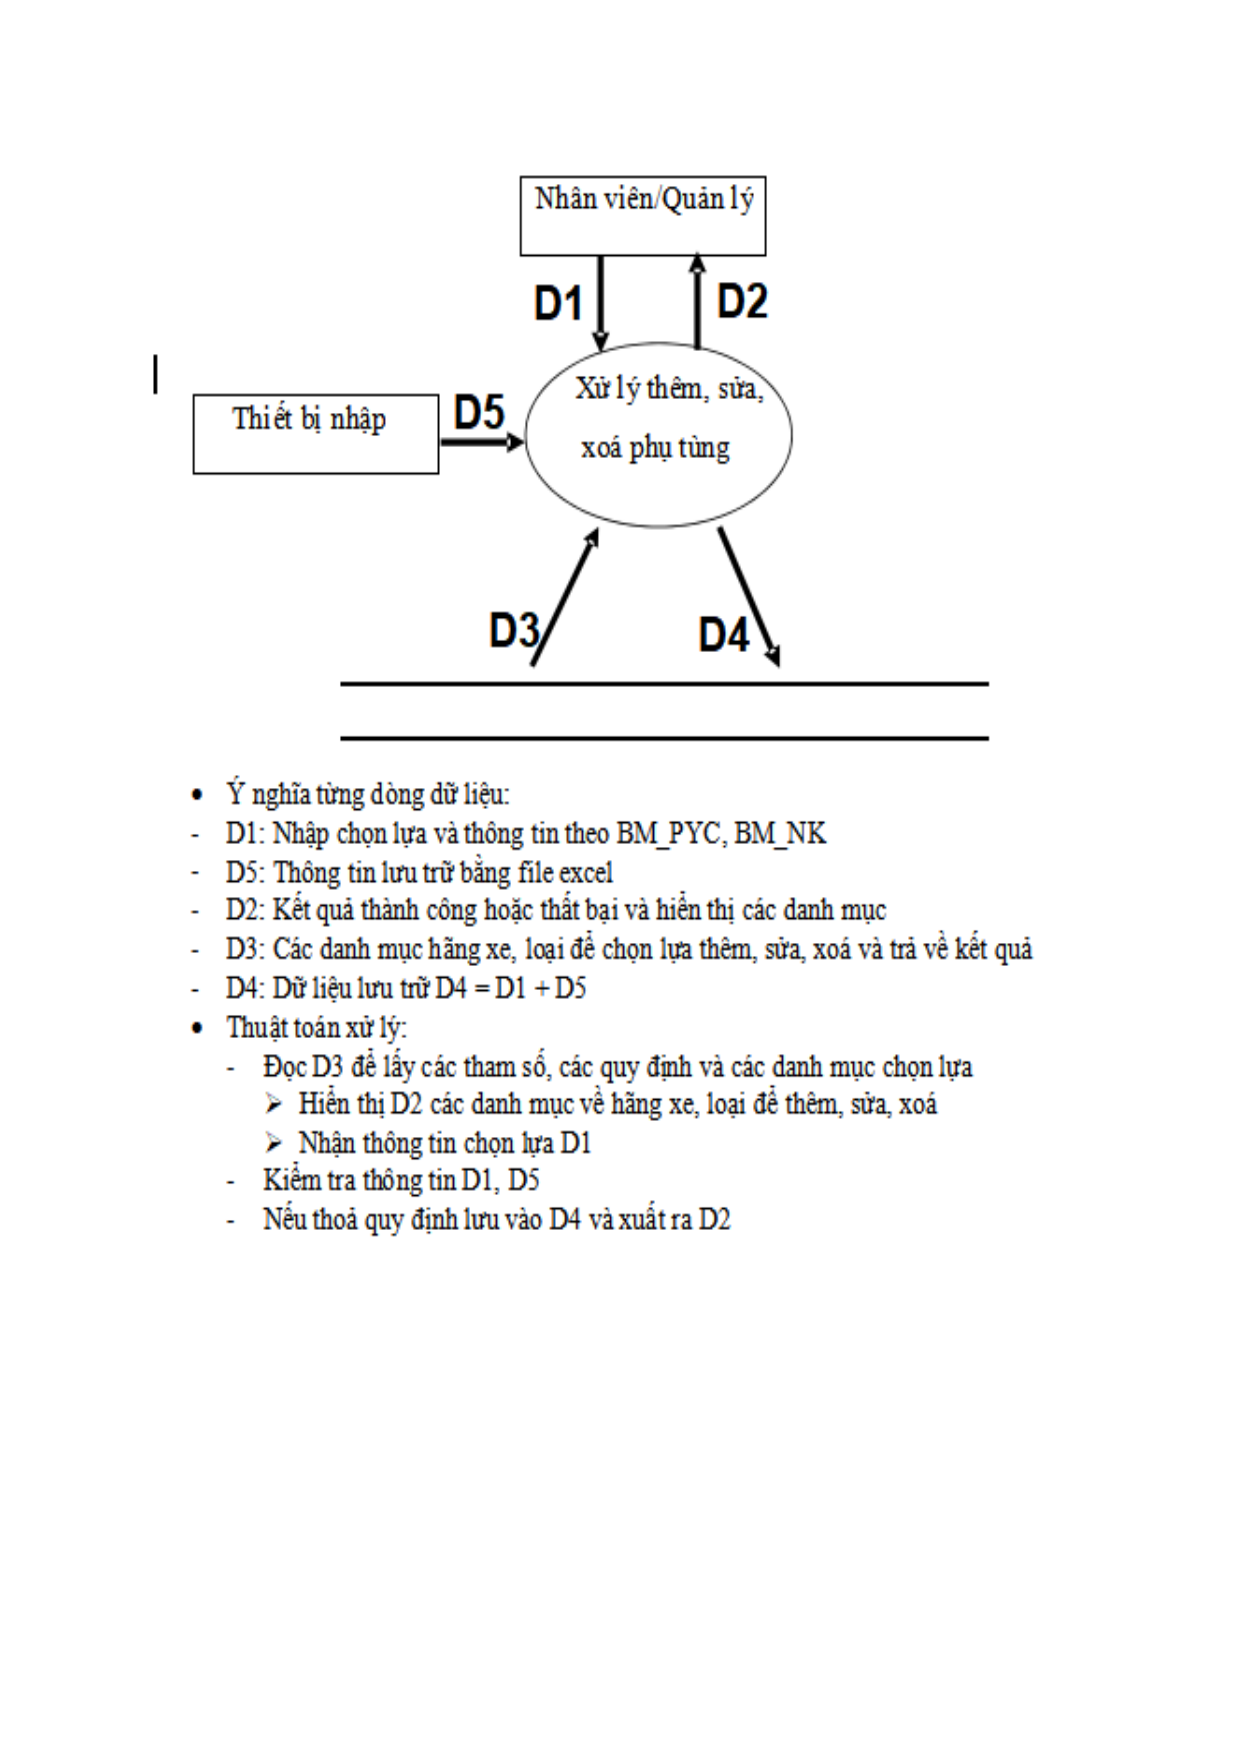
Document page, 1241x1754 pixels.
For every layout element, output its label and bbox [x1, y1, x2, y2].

picture [104, 150, 1153, 1301]
